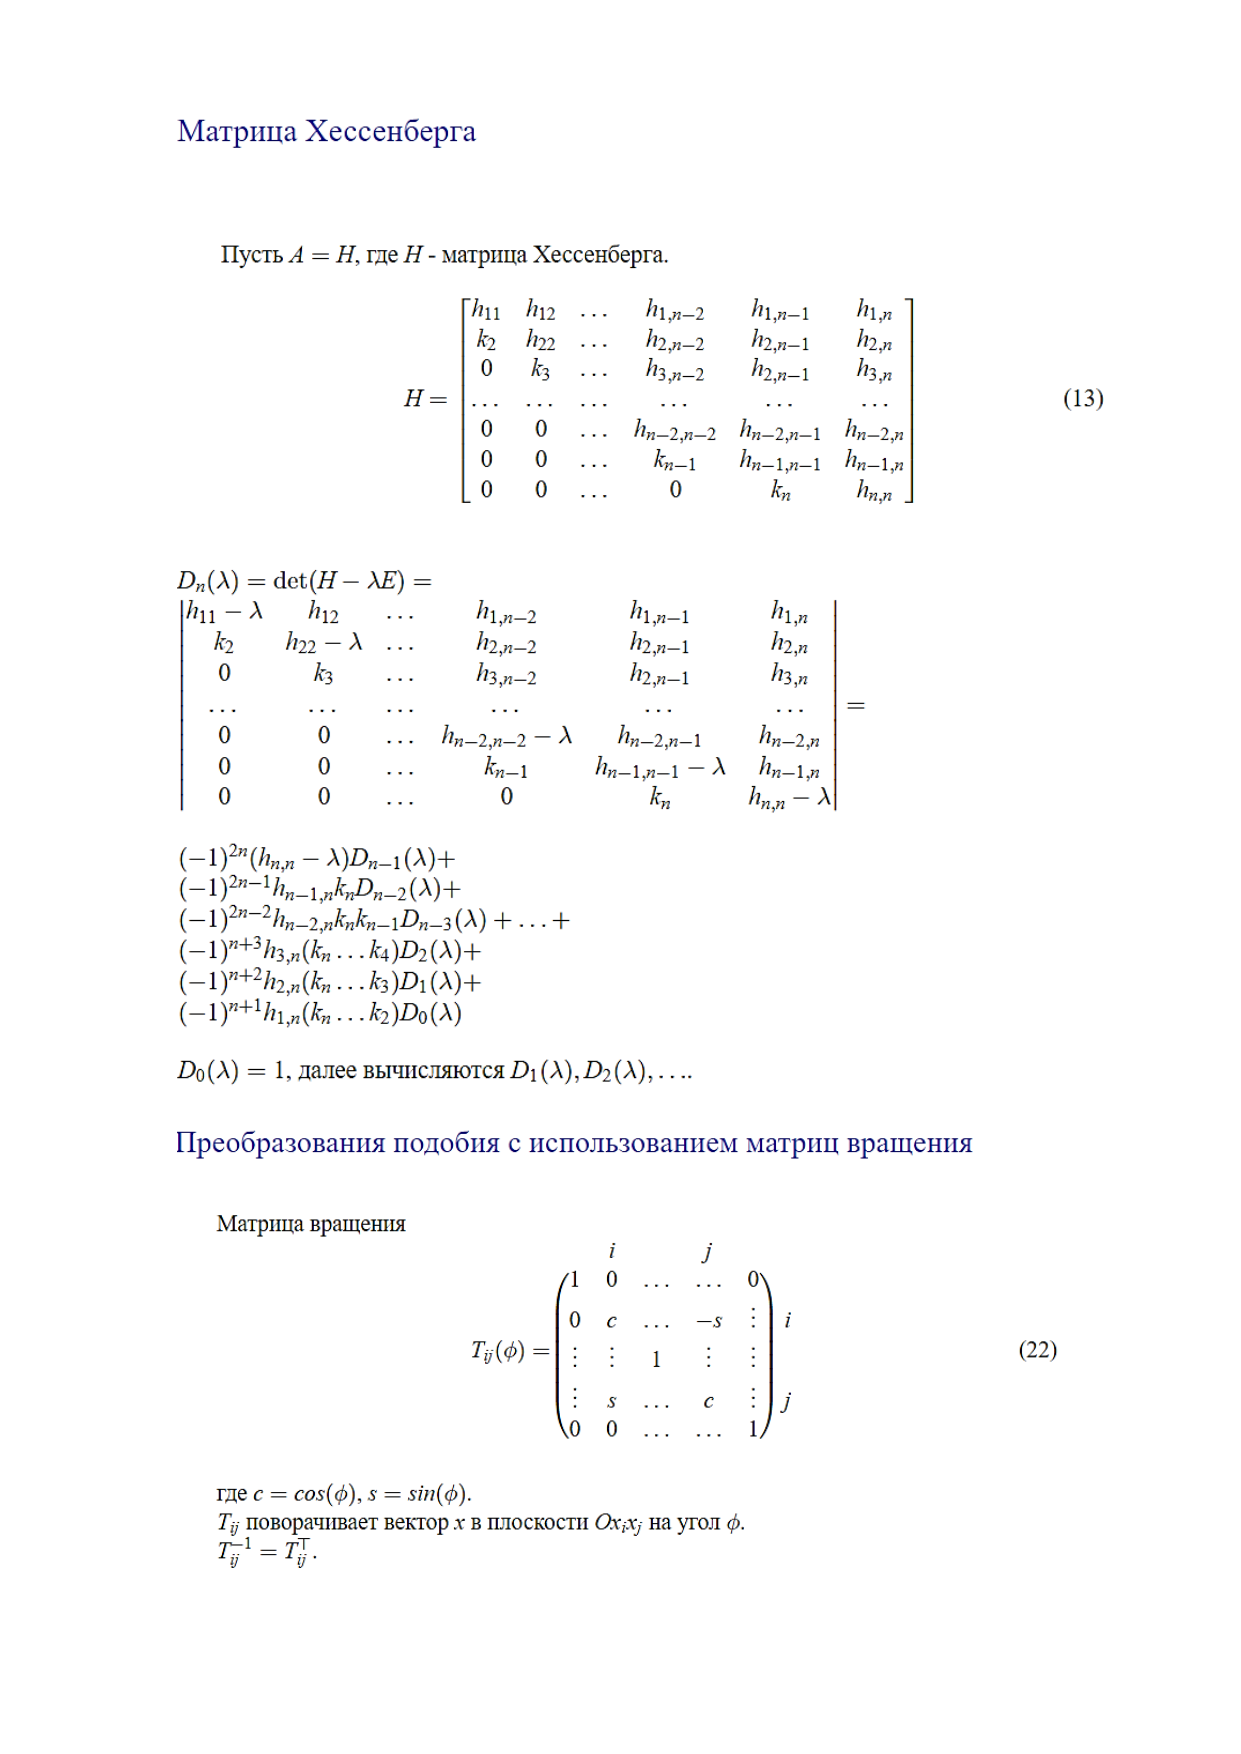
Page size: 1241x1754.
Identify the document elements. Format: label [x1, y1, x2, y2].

picture [177, 1125, 1095, 1597]
picture [177, 549, 1122, 1101]
picture [177, 118, 1136, 525]
